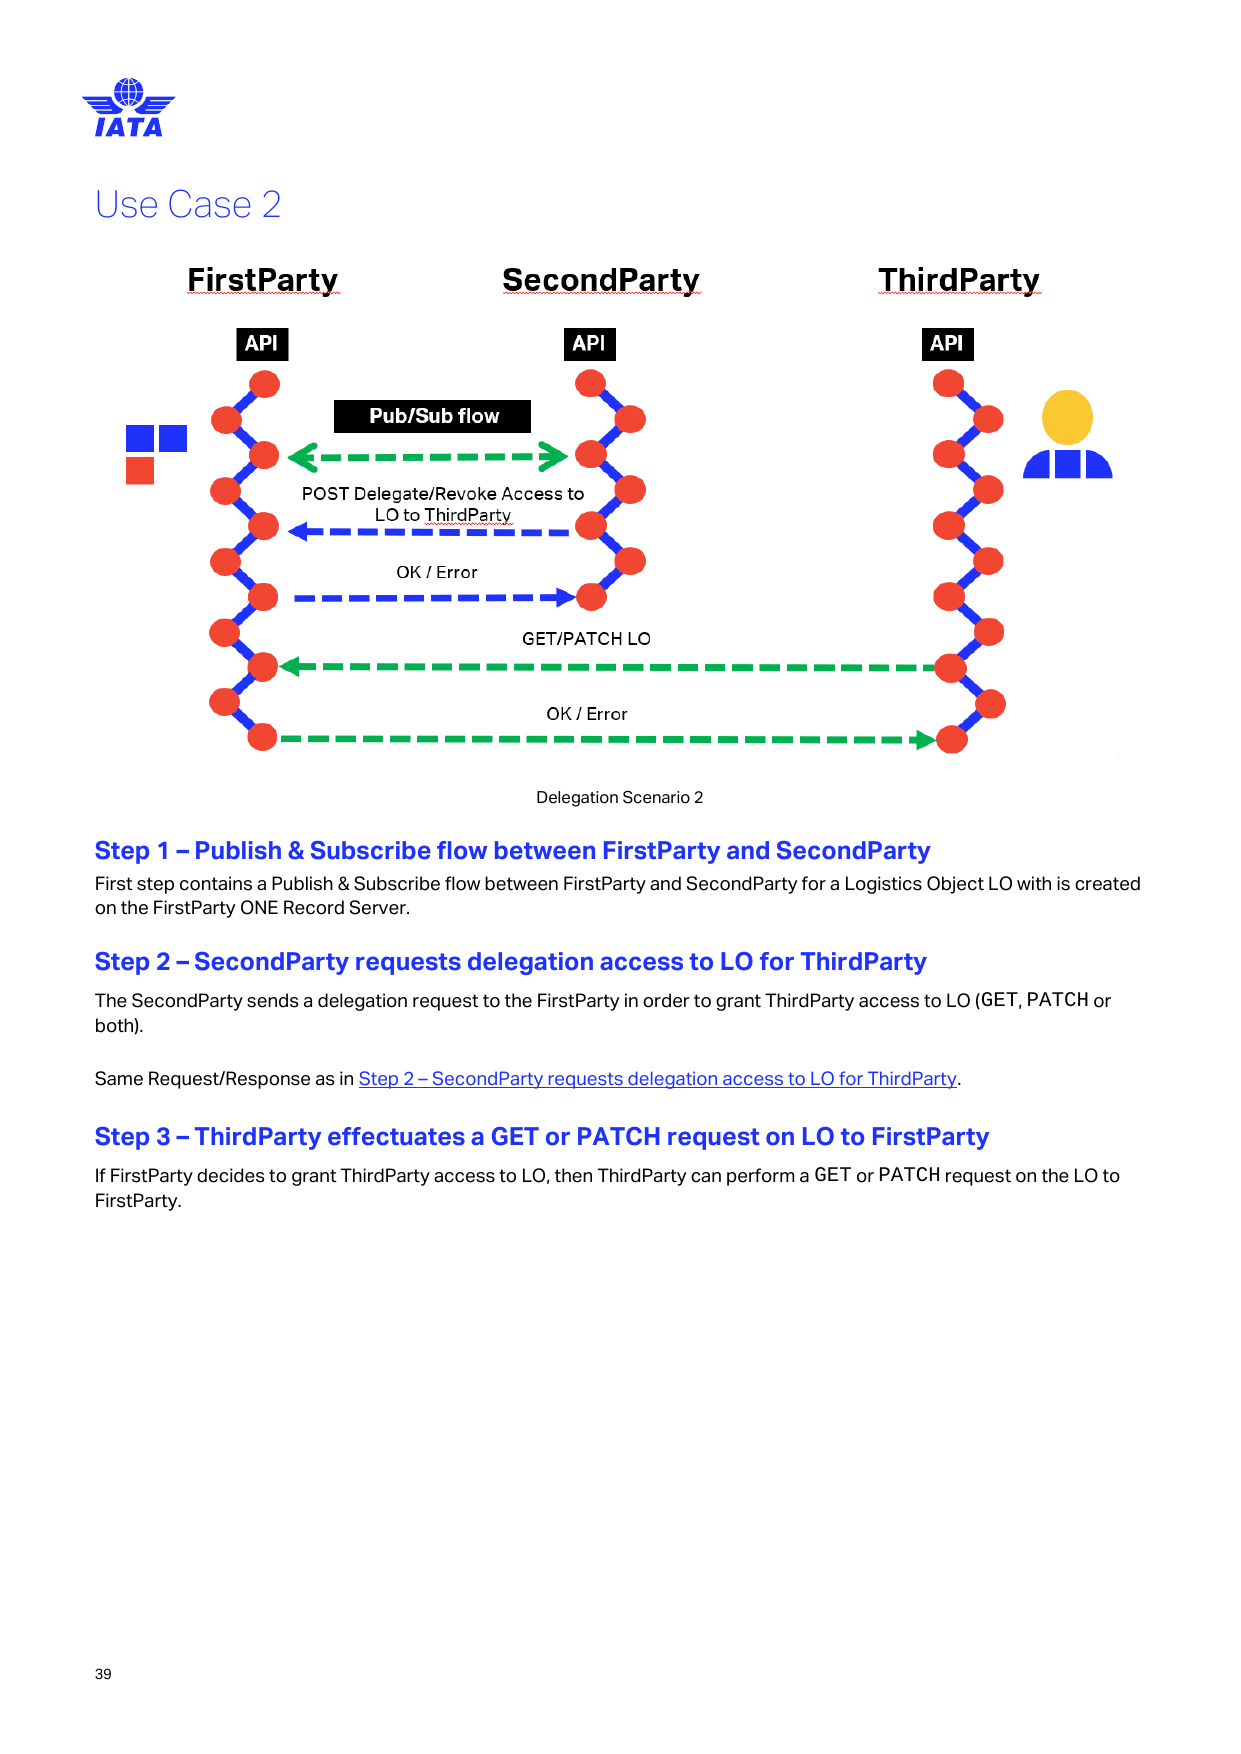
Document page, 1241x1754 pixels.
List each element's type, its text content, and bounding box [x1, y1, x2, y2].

text Delegation Scenario 2 [94, 787, 1146, 809]
subtitle Use Case 2 [94, 180, 1146, 227]
subtitle Step 1 – Publish & Subscribe flow between FirstParty and SecondParty [94, 834, 1146, 866]
text The SecondParty sends a delegation request to the FirstParty in order to grant ThirdParty access to LO (GET, PATCH or both). [94, 989, 1146, 1038]
text Same Request/Response as in Step 2 – SecondParty requests delegation access to LO for ThirdParty. [94, 1067, 1146, 1091]
subtitle Step 3 – ThirdParty effectuates a GET or PATCH request on LO to FirstParty [94, 1120, 1146, 1151]
subtitle Step 2 – SecondParty requests delegation access to LO for ThirdParty [94, 945, 1146, 976]
picture [121, 239, 1120, 759]
text If FirstParty decides to grant ThirdParty access to LO, then ThirdParty can perform a GET or PATCH request on the LO to FirstParty. [94, 1164, 1146, 1212]
list First step contains a Publish & Subscribe flow between FirstParty and SecondParty for a Logistics Object LO with is created on the FirstParty ONE Record Server. [94, 872, 1146, 920]
